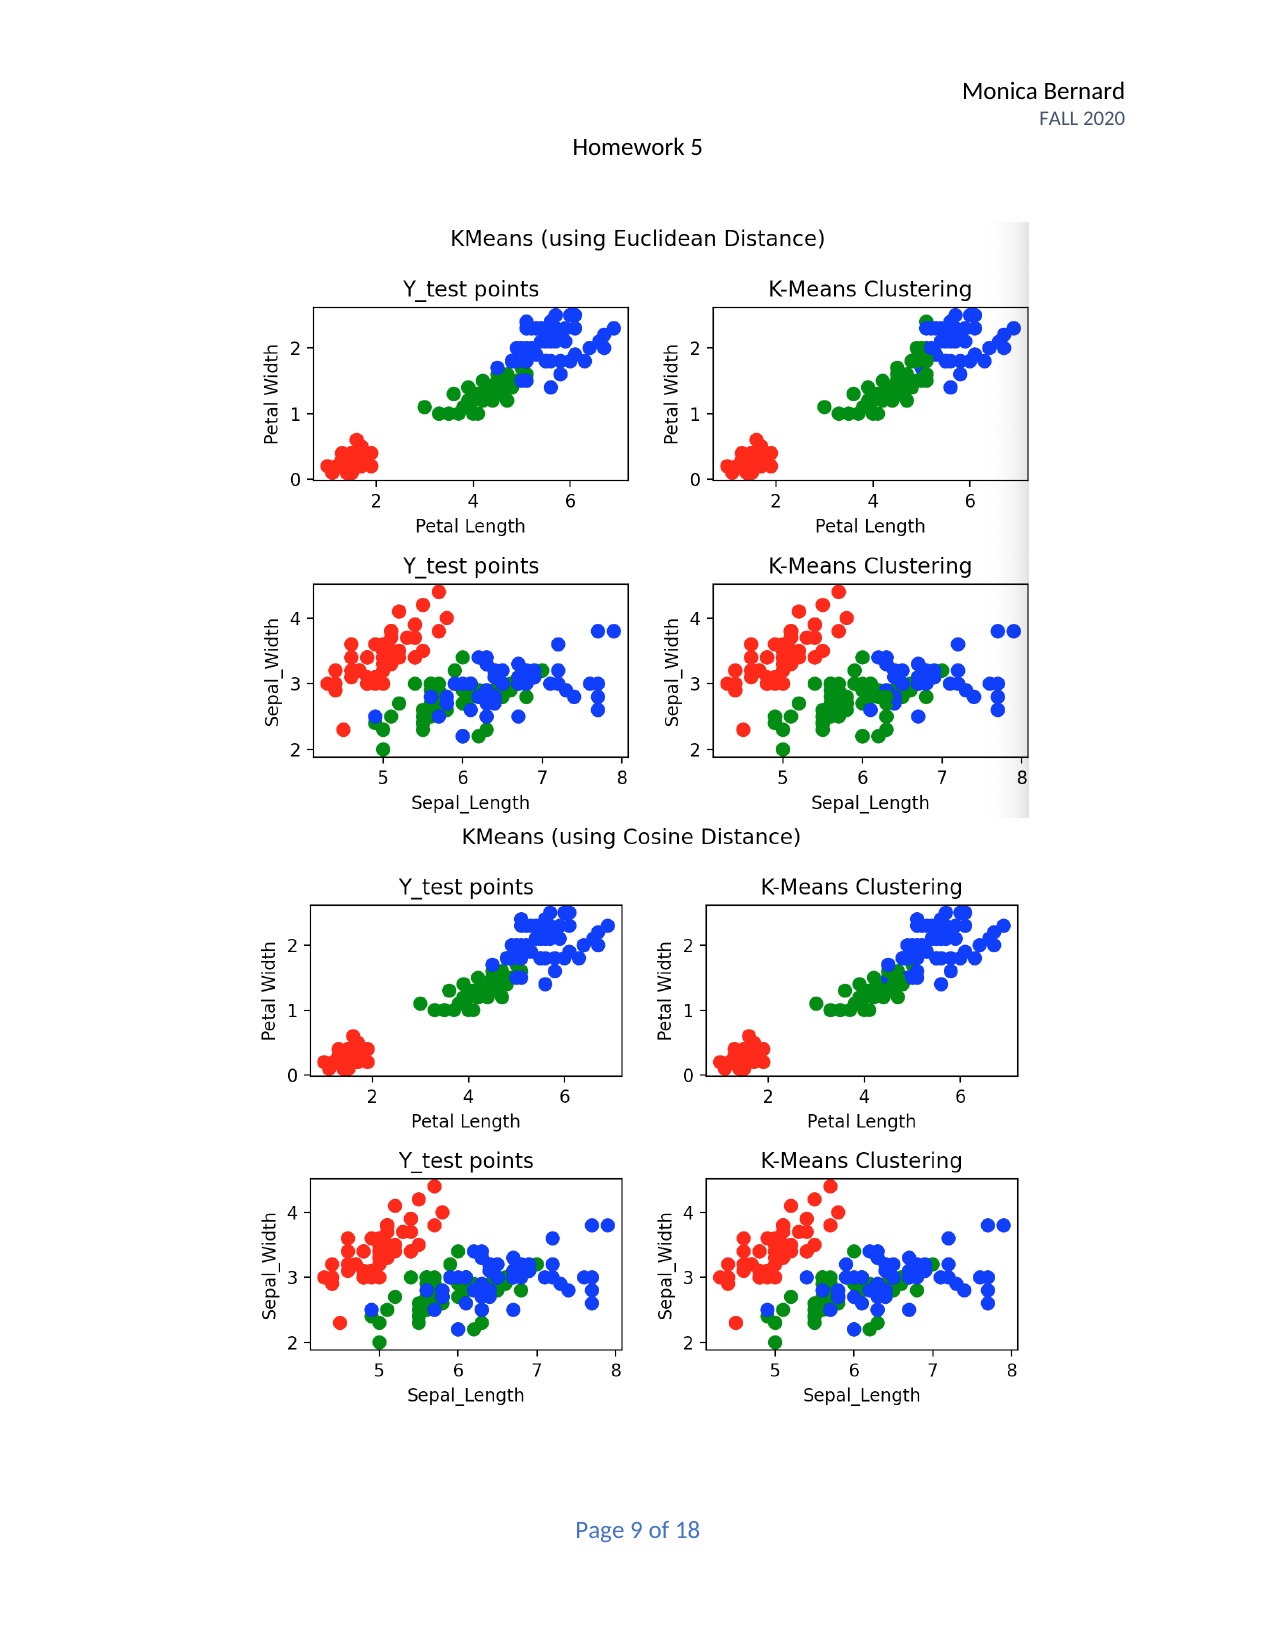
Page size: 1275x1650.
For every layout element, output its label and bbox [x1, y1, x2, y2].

picture [241, 222, 1034, 1415]
